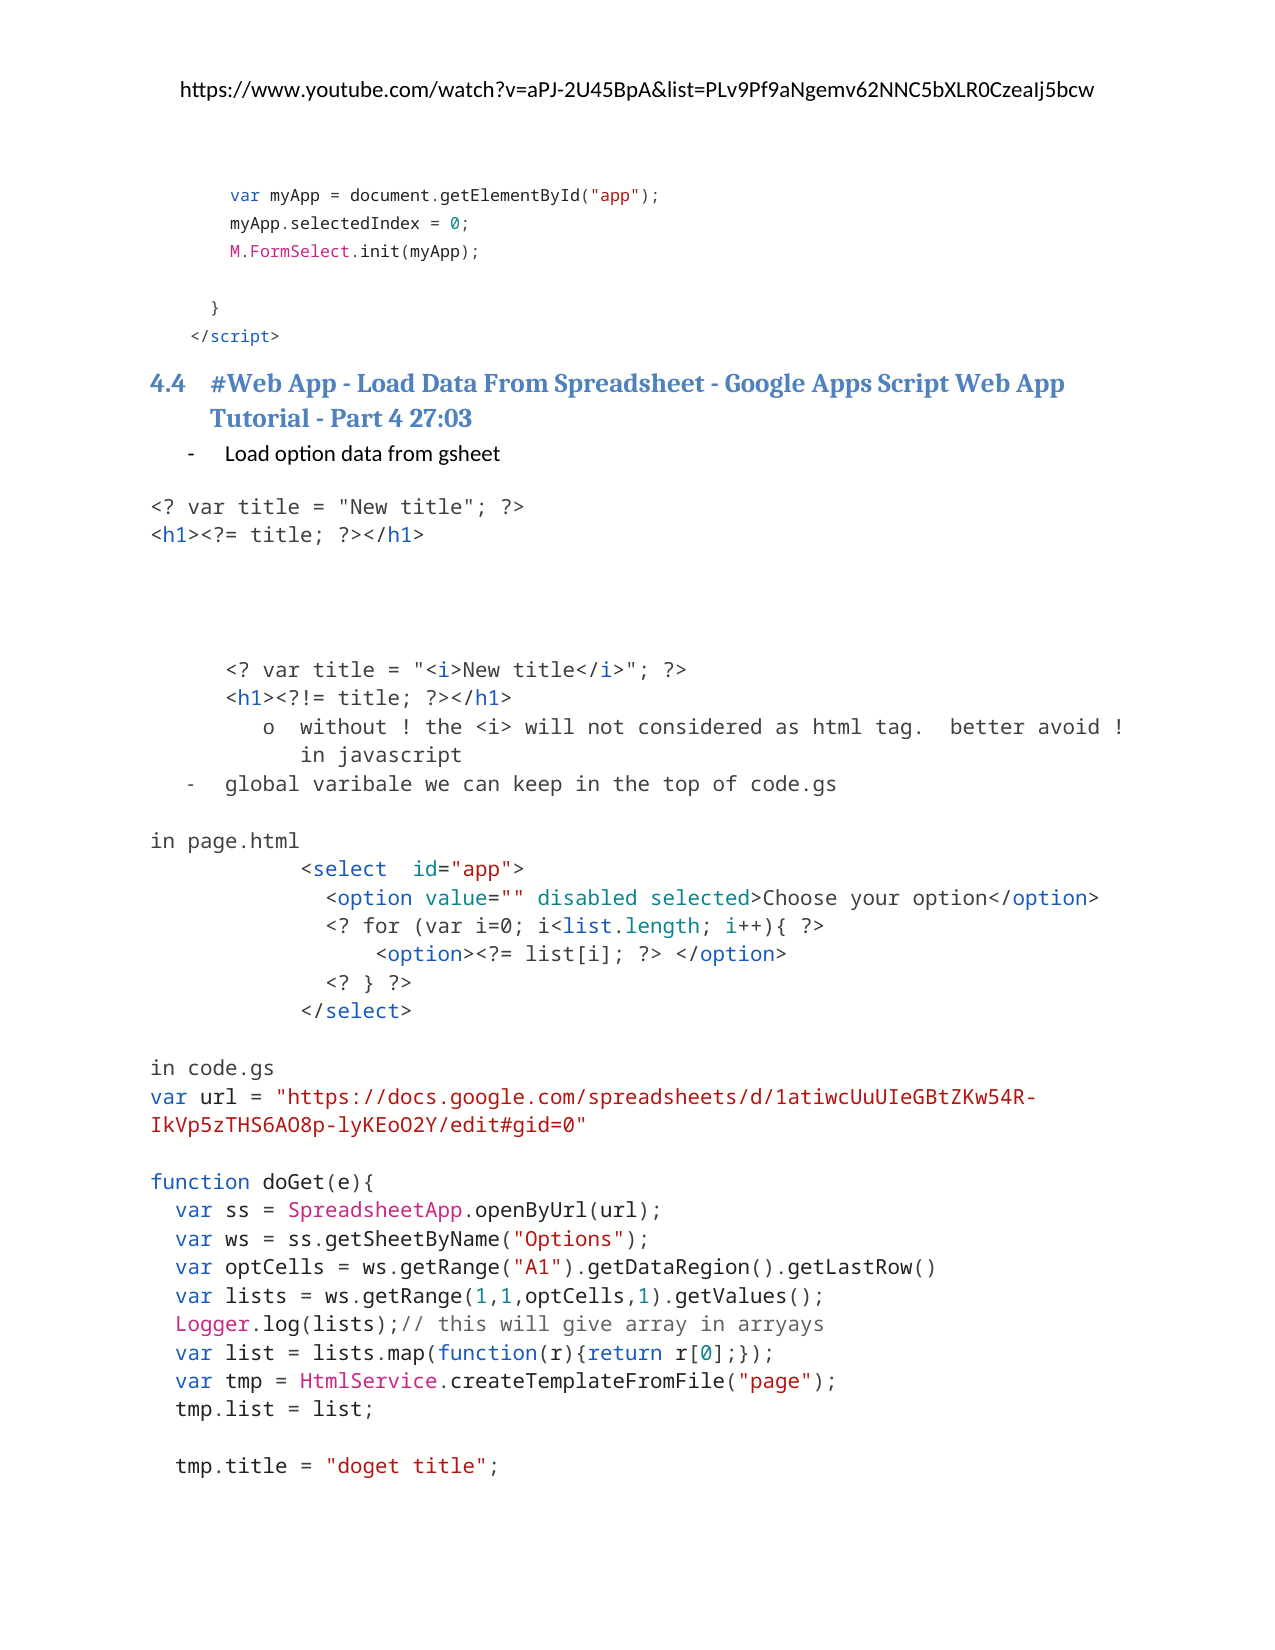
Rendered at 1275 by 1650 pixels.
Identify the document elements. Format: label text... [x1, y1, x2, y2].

text function doGet(e){ [150, 1167, 1125, 1196]
text } [150, 291, 1125, 319]
text <h1><?!= title; ?></h1> [150, 683, 1125, 712]
text var optCells = ws.getRange("A1").getDataRegion().getLastRow() [150, 1252, 1125, 1281]
text var tmp = HtmlService.createTemplateFromFile("page"); [150, 1366, 1125, 1394]
text var myApp = document.getElementById("app"); [150, 178, 1125, 206]
text Logger.log(lists);// this will give array in arryays [150, 1309, 1125, 1338]
text tmp.list = list; [150, 1394, 1125, 1423]
text var list = lists.map(function(r){return r[0];}); [150, 1338, 1125, 1366]
text <? var title = "New title"; ?> [150, 492, 1125, 521]
text var url = "https://docs.google.com/spreadsheets/d/1atiwcUuUIeGBtZKw54R-IkVp5zTHS6AO8p-lyKEoO2Y/edit#gid=0" [150, 1082, 1125, 1139]
text myApp.selectedIndex = 0; [150, 206, 1125, 234]
text <? } ?> [150, 968, 1125, 996]
text var ws = ss.getSheetByName("Options"); [150, 1224, 1125, 1252]
text <? var title = "<i>New title</i>"; ?> [150, 655, 1125, 683]
text </script> [150, 319, 1125, 347]
text <option><?= list[i]; ?> </option> [150, 939, 1125, 968]
text var lists = ws.getRange(1,1,optCells,1).getValues(); [150, 1281, 1125, 1309]
text <? for (var i=0; i<list.length; i++){ ?> [150, 911, 1125, 939]
text in code.gs [150, 1053, 1125, 1082]
list without ! the <i> will not considered as html tag. better avoid ! in javascript [262, 712, 1125, 769]
text M.FormSelect.init(myApp); [150, 234, 1125, 262]
list Load option data from gsheet [187, 439, 1125, 467]
text in page.html [150, 826, 1125, 854]
list global varibale we can keep in the top of code.gs [187, 769, 1125, 797]
text </select> [150, 996, 1125, 1025]
text var ss = SpreadsheetApp.openByUrl(url); [150, 1196, 1125, 1224]
subtitle #Web App - Load Data From Spreadsheet - Google Apps Script Web App Tutorial - Part 4 27:03 [150, 368, 1125, 434]
text <select id="app"> [150, 854, 1125, 883]
text <option value="" disabled selected>Choose your option</option> [150, 883, 1125, 911]
text <h1><?= title; ?></h1> [150, 521, 1125, 549]
text tmp.title = "doget title"; [150, 1451, 1125, 1480]
